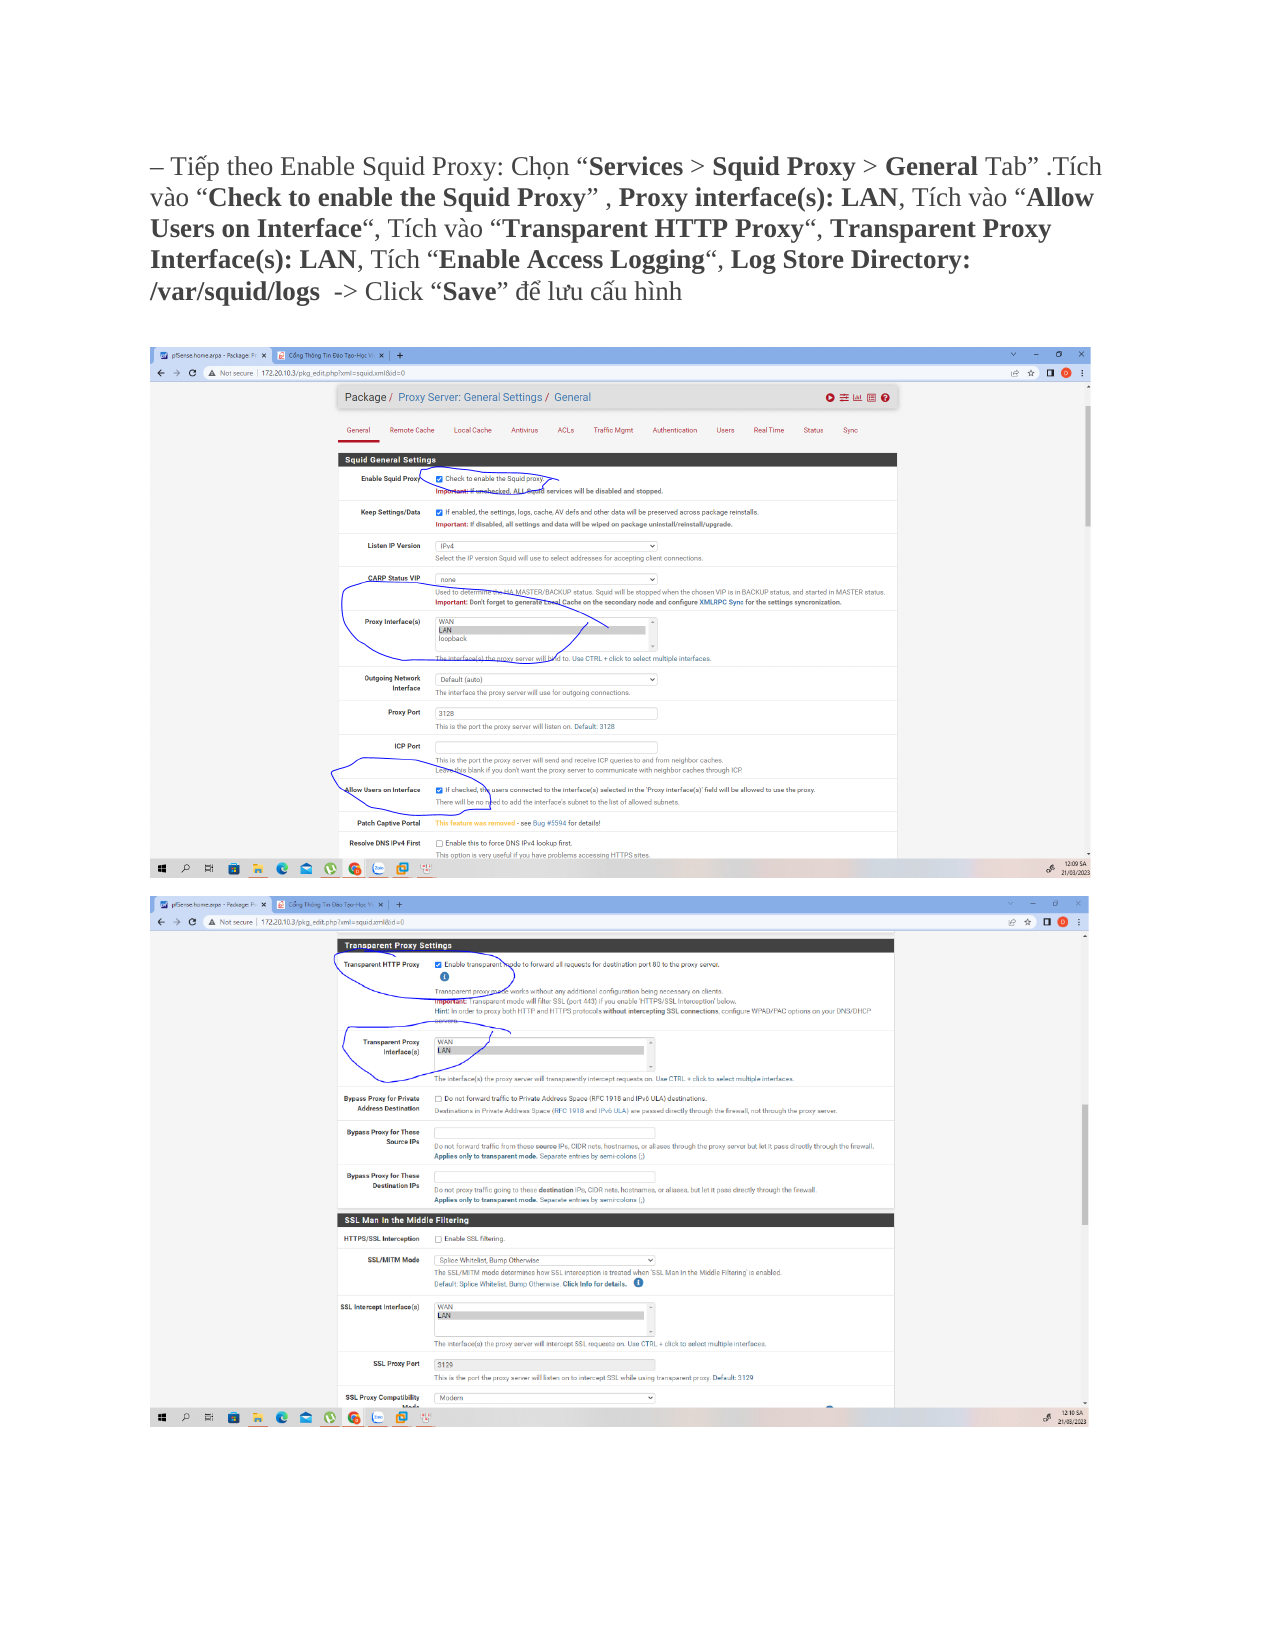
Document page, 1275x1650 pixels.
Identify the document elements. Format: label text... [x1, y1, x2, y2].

picture [150, 896, 1089, 1427]
picture [150, 347, 1091, 878]
text – Tiếp theo Enable Squid Proxy: Chọn “Services > Squid Proxy > General Tab” .Tích vào “Check to enable the Squid Proxy” , Proxy interface(s): LAN, Tích vào “Allow Users on Interface“, Tích vào “Transparent HTTP Proxy“, Transparent Proxy Interface(s): LAN, Tích “Enable Access Logging“, Log Store Directory: /var/squid/logs -> Click “Save” để lưu cấu hình [150, 150, 1125, 306]
